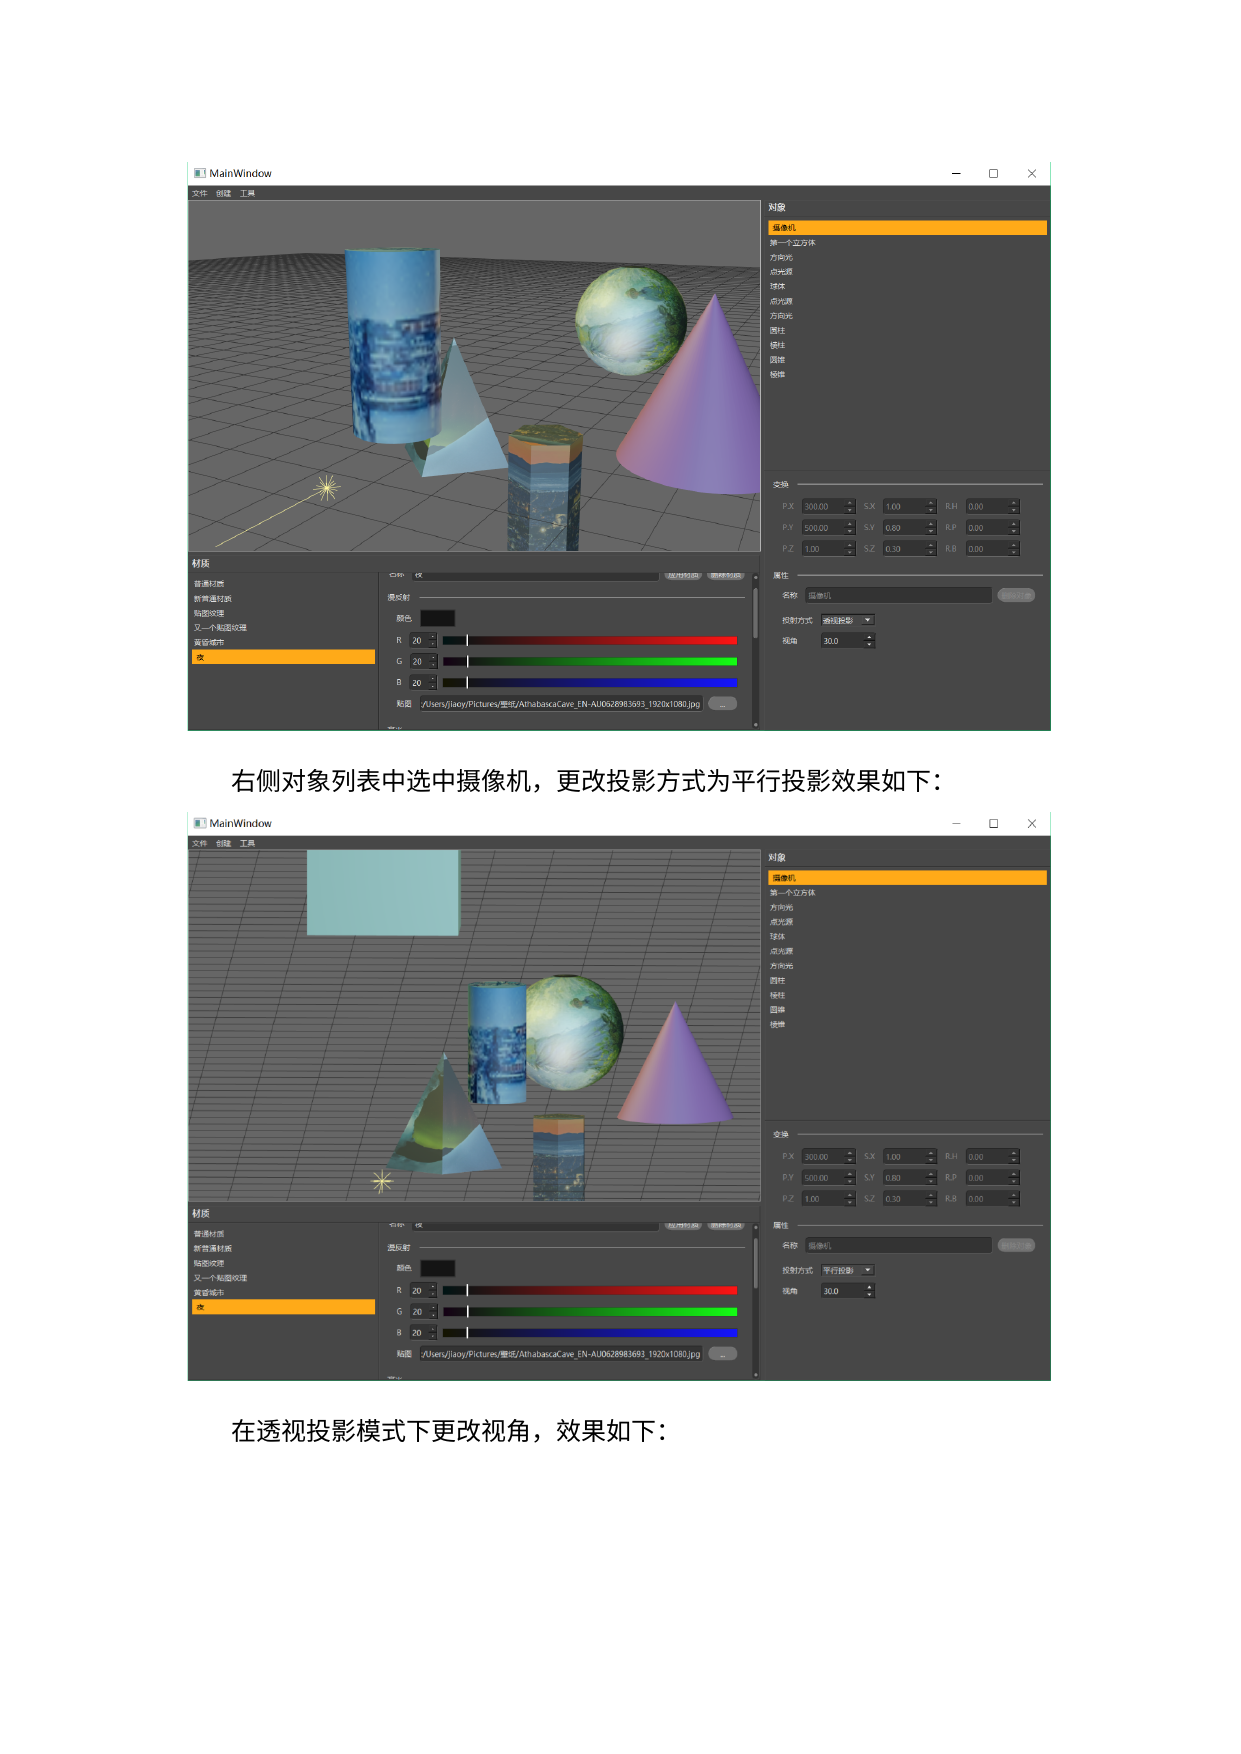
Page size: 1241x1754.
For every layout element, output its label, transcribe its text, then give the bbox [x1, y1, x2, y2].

text 右侧对象列表中选中摄像机，更改投影方式为平行投影效果如下： [187, 747, 1053, 812]
text 在透视投影模式下更改视角，效果如下： [187, 1397, 1053, 1462]
picture [187, 812, 1051, 1381]
picture [187, 162, 1051, 731]
